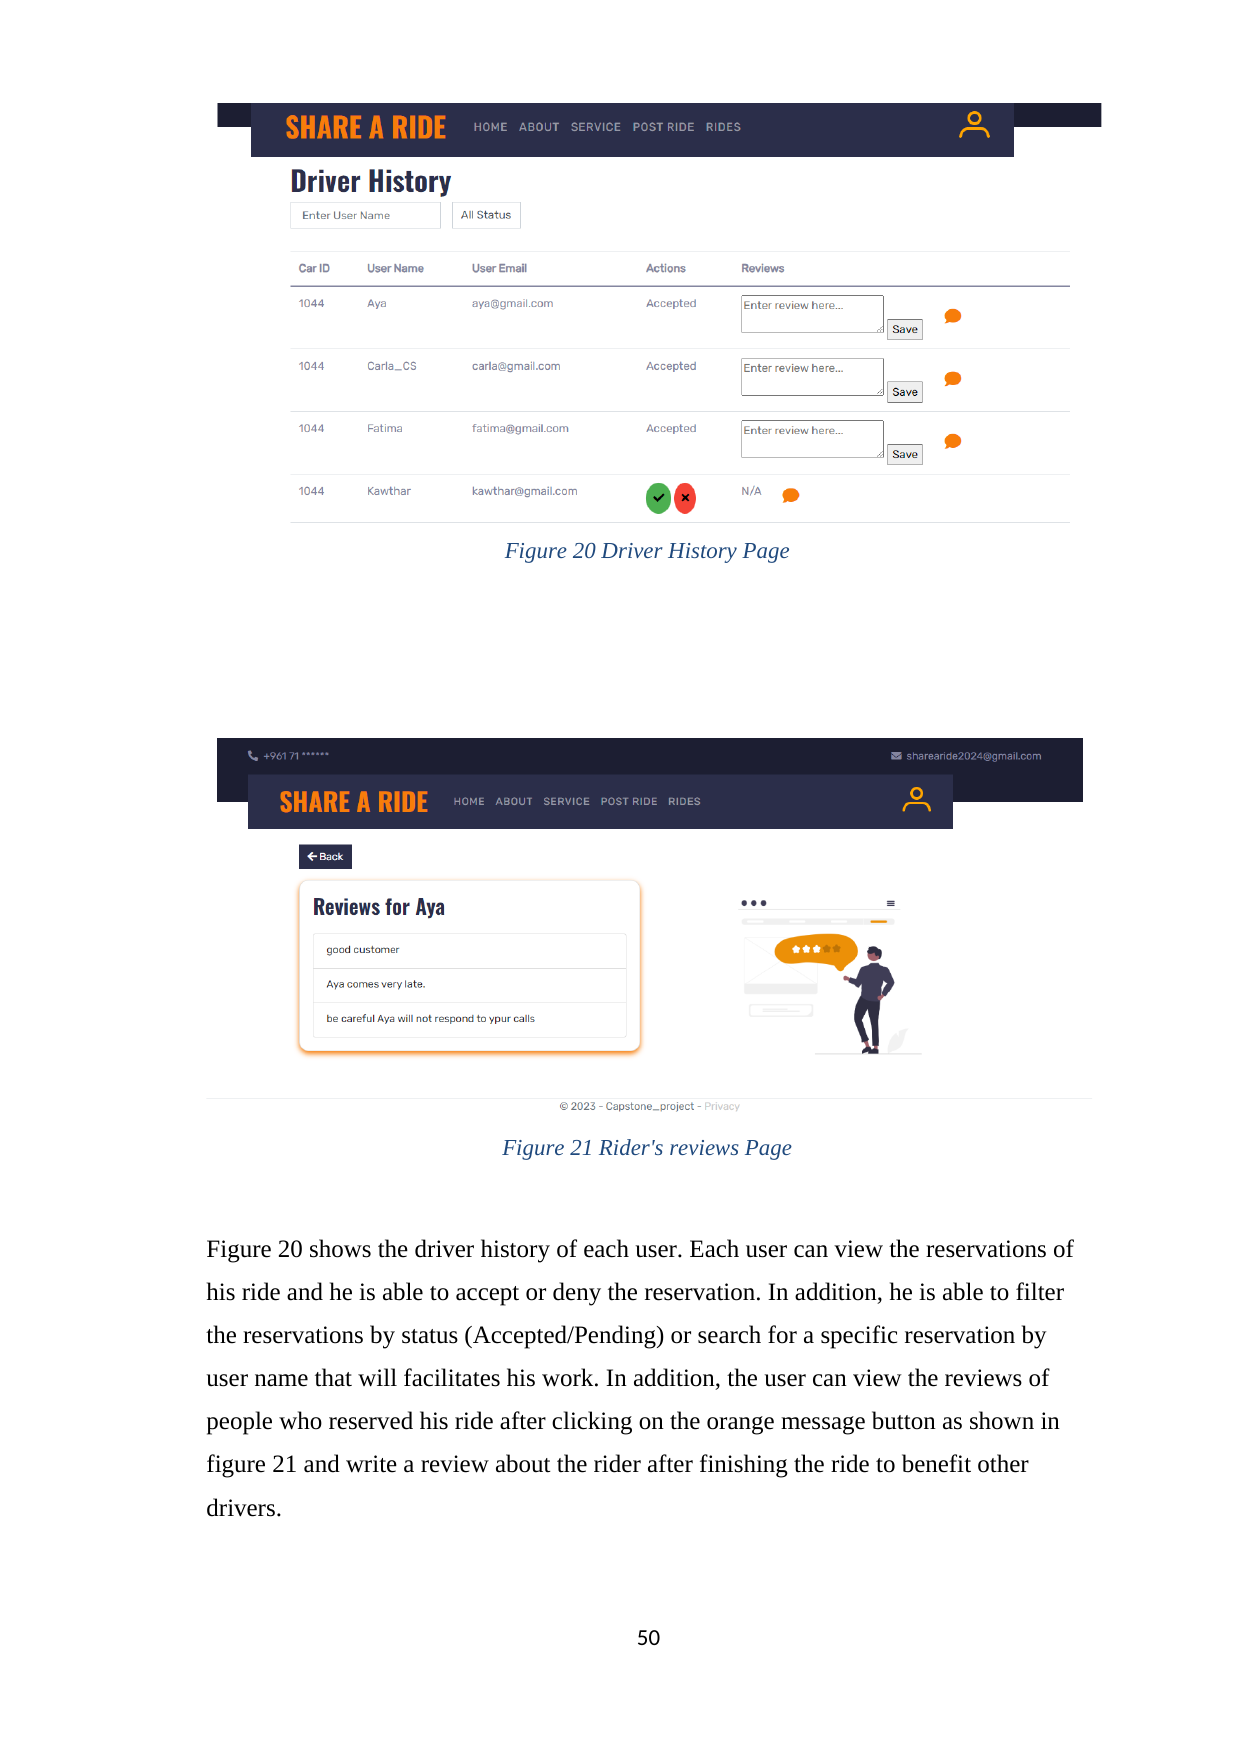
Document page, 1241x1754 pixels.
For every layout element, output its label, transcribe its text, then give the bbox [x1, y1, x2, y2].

text Figure 20 Driver History Page [206, 538, 1090, 564]
text Figure 20 shows the driver history of each user. Each user can view the reservations of his ride and he is able to accept or deny the reservation. In addition, he is able to filter the reservations by status (Accepted/Pending) or search for a specific reservation by user name that will facilitates his work. In addition, the user can view the reviews of people who reserved his ride after clicking on the orange message button as shown in figure 21 and write a review about the rider after finishing the ride to benefit other drivers. [206, 1234, 1090, 1521]
text Figure 21 Rider's reviews Page [206, 1134, 1090, 1160]
picture [206, 738, 1093, 1120]
picture [206, 103, 1102, 538]
